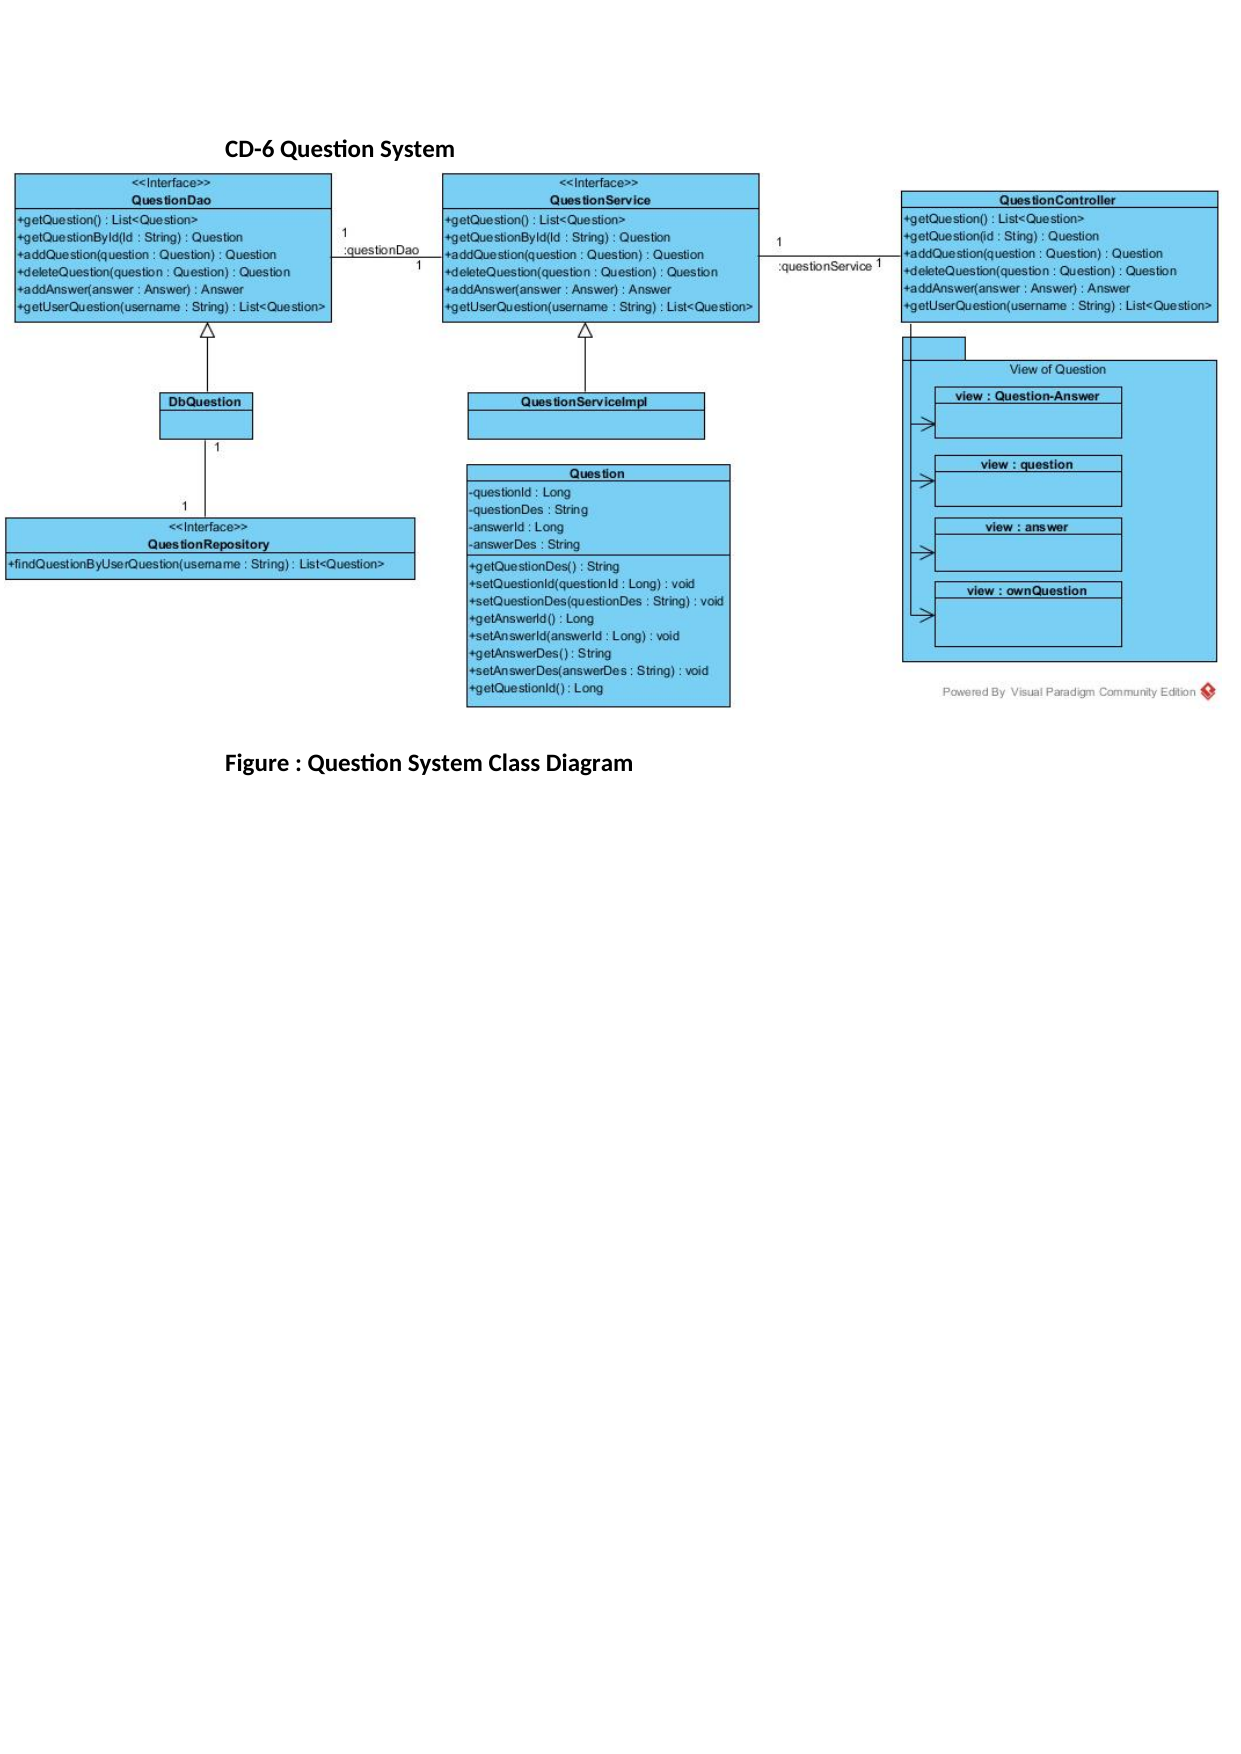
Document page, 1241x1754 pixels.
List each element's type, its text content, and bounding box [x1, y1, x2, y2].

picture [3, 172, 1222, 711]
subtitle Figure : Question System Class Diagram [187, 747, 1090, 778]
subtitle CD-6 Question System [187, 133, 1090, 163]
